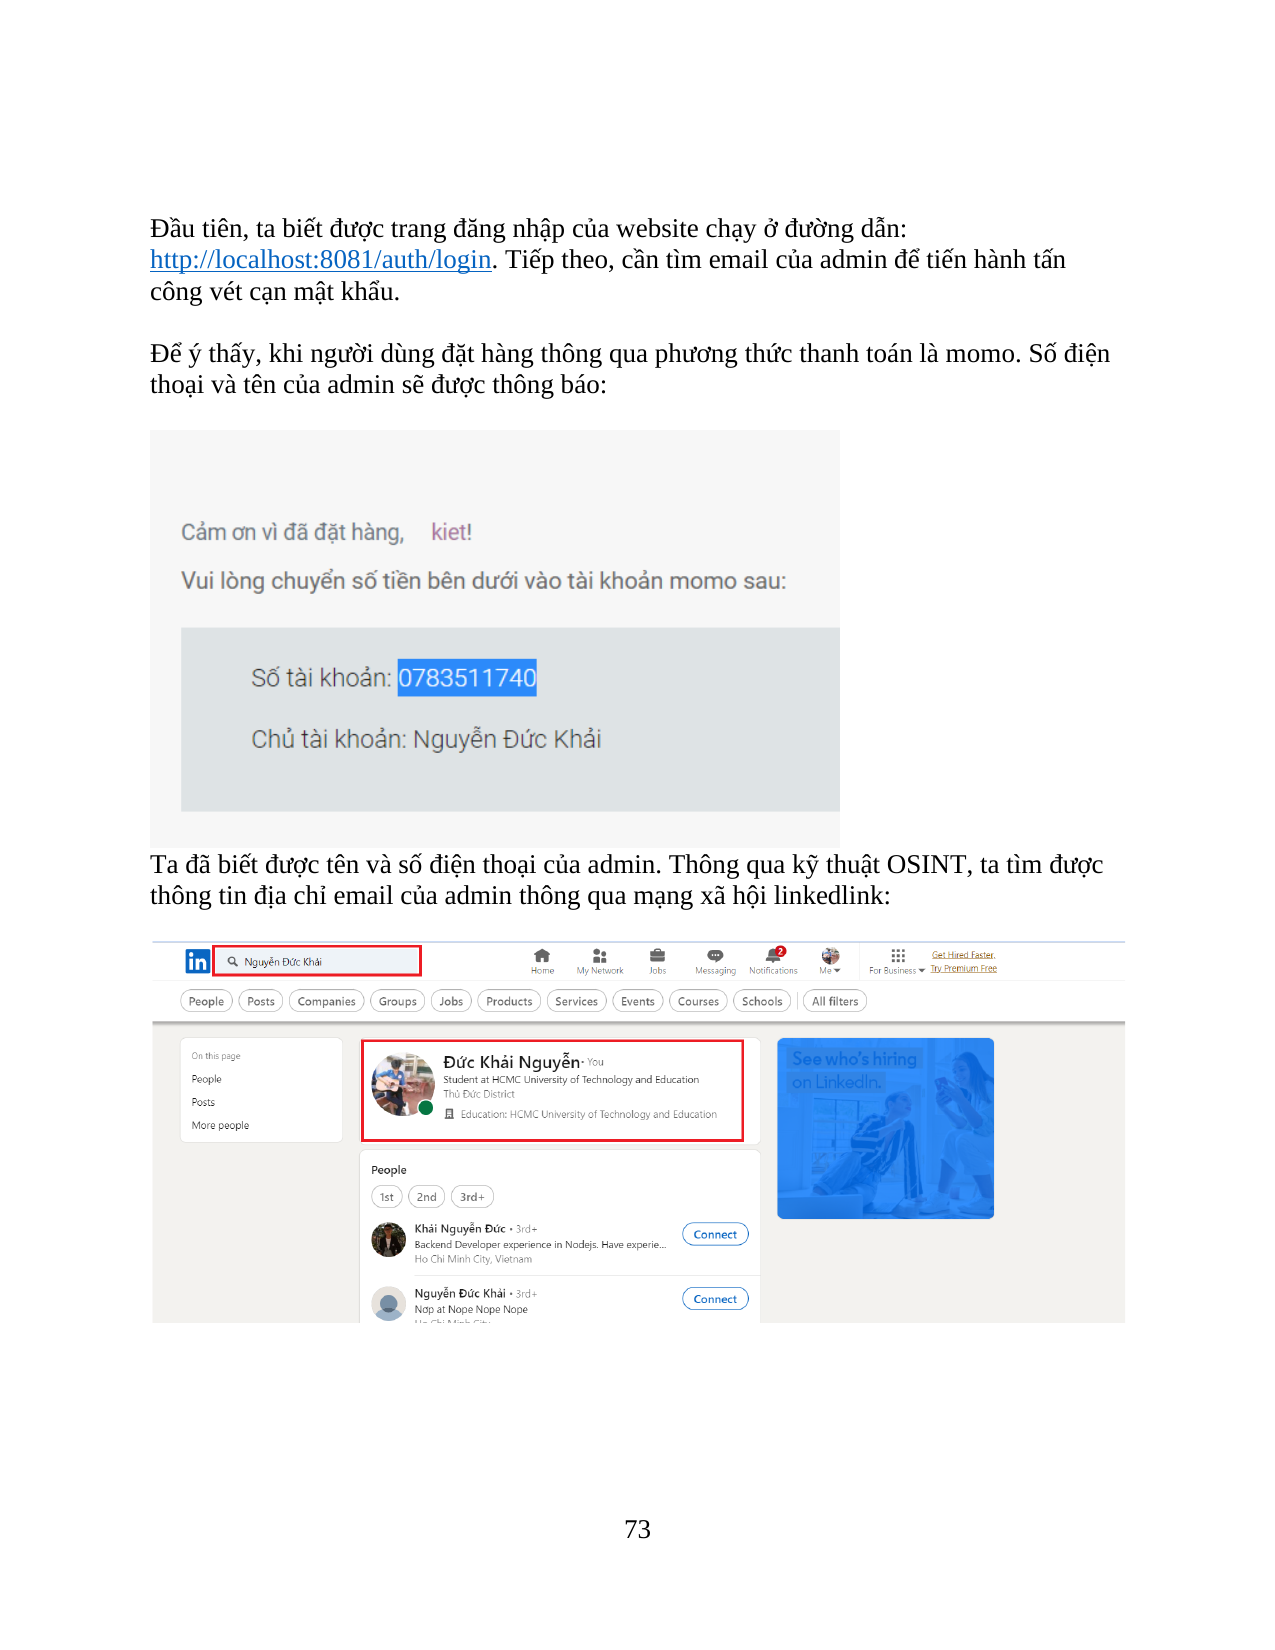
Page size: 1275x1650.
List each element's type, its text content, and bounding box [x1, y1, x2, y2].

picture [150, 941, 1125, 1323]
picture [150, 430, 840, 848]
text Để ý thấy, khi người dùng đặt hàng thông qua phương thức thanh toán là momo. Số điện thoại và tên của admin sẽ được thông báo: [150, 337, 1125, 399]
text Ta đã biết được tên và số điện thoại của admin. Thông qua kỹ thuật OSINT, ta tìm được thông tin địa chỉ email của admin thông qua mạng xã hội linkedlink: [150, 848, 1125, 910]
text Đầu tiên, ta biết được trang đăng nhập của website chạy ở đường dẫn: http://localhost:8081/auth/login. Tiếp theo, cần tìm email của admin để tiến hành tấn công vét cạn mật khẩu. [150, 212, 1125, 306]
